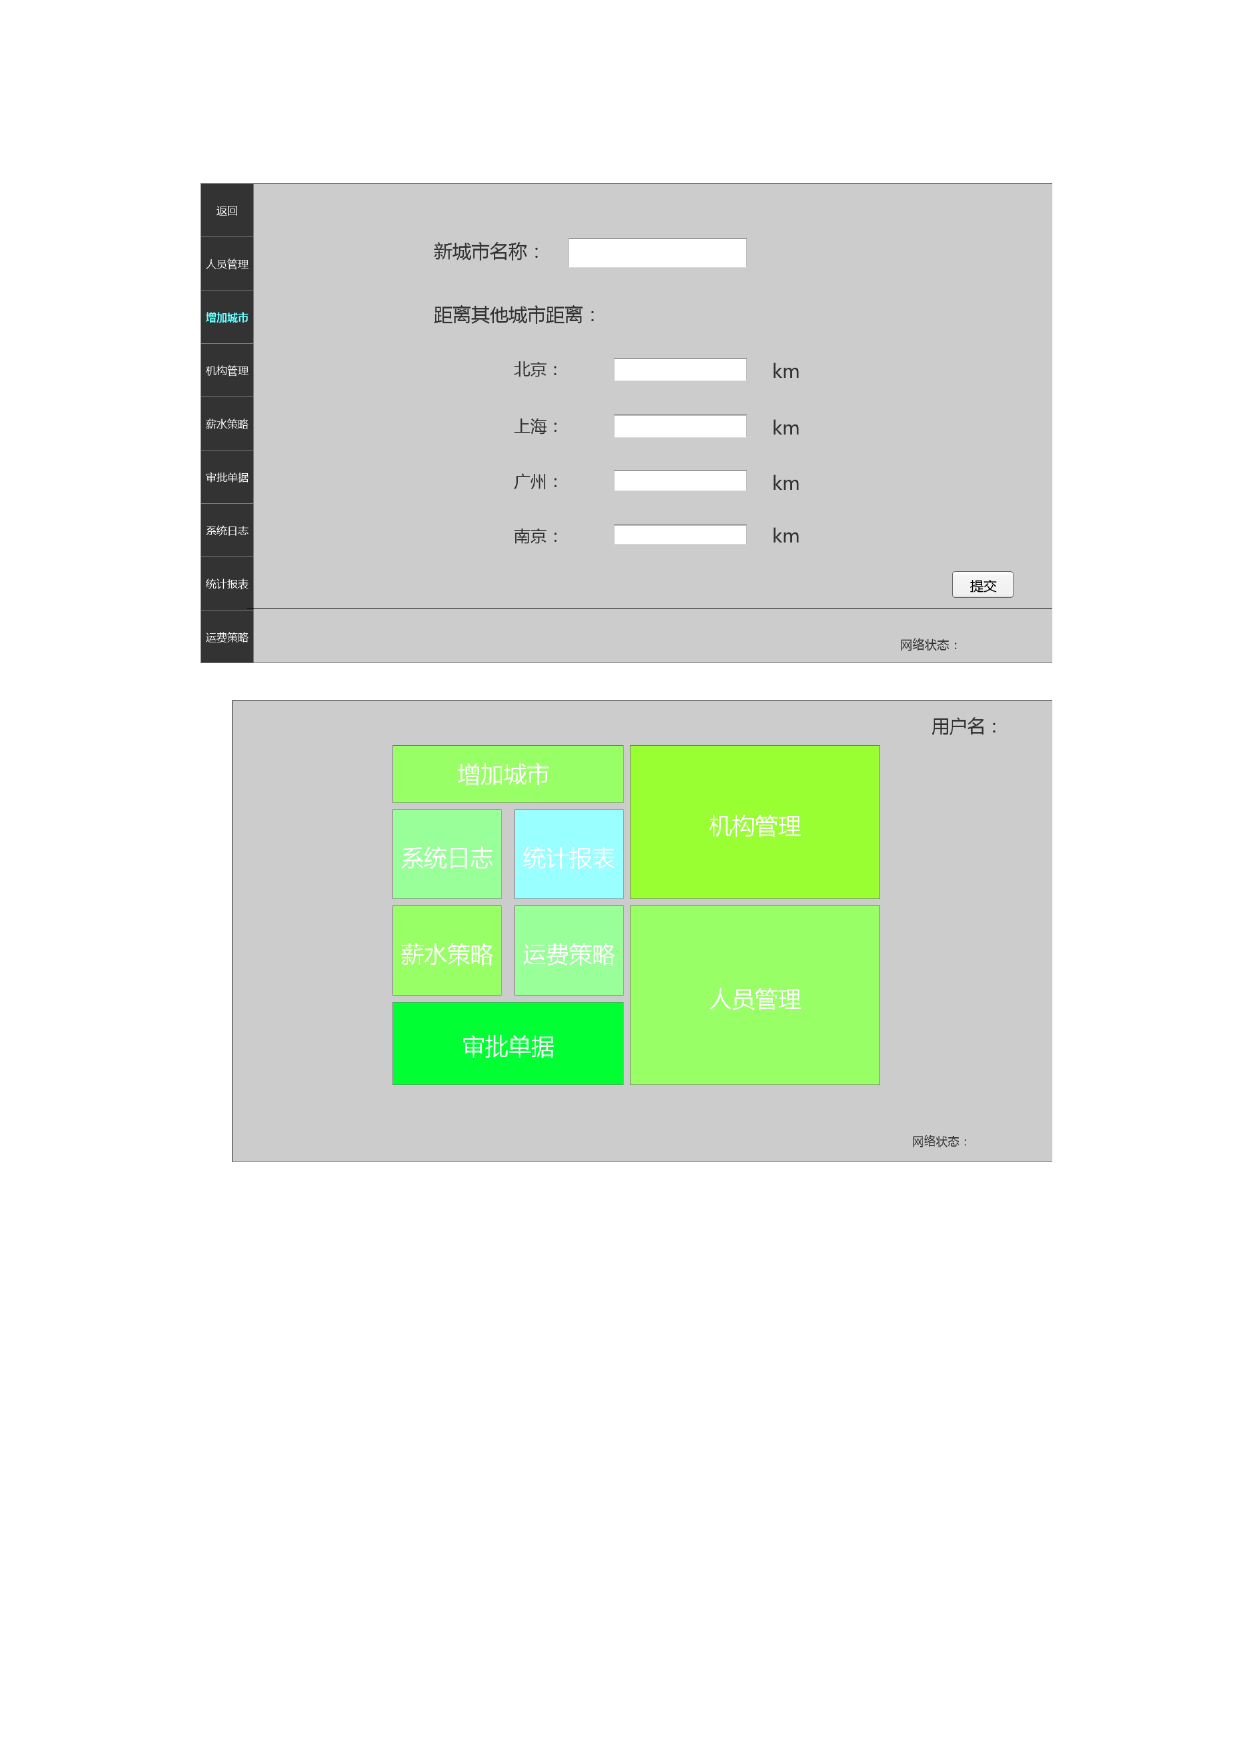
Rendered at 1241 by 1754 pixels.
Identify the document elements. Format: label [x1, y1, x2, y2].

picture [187, 700, 1053, 1162]
picture [187, 172, 1053, 663]
